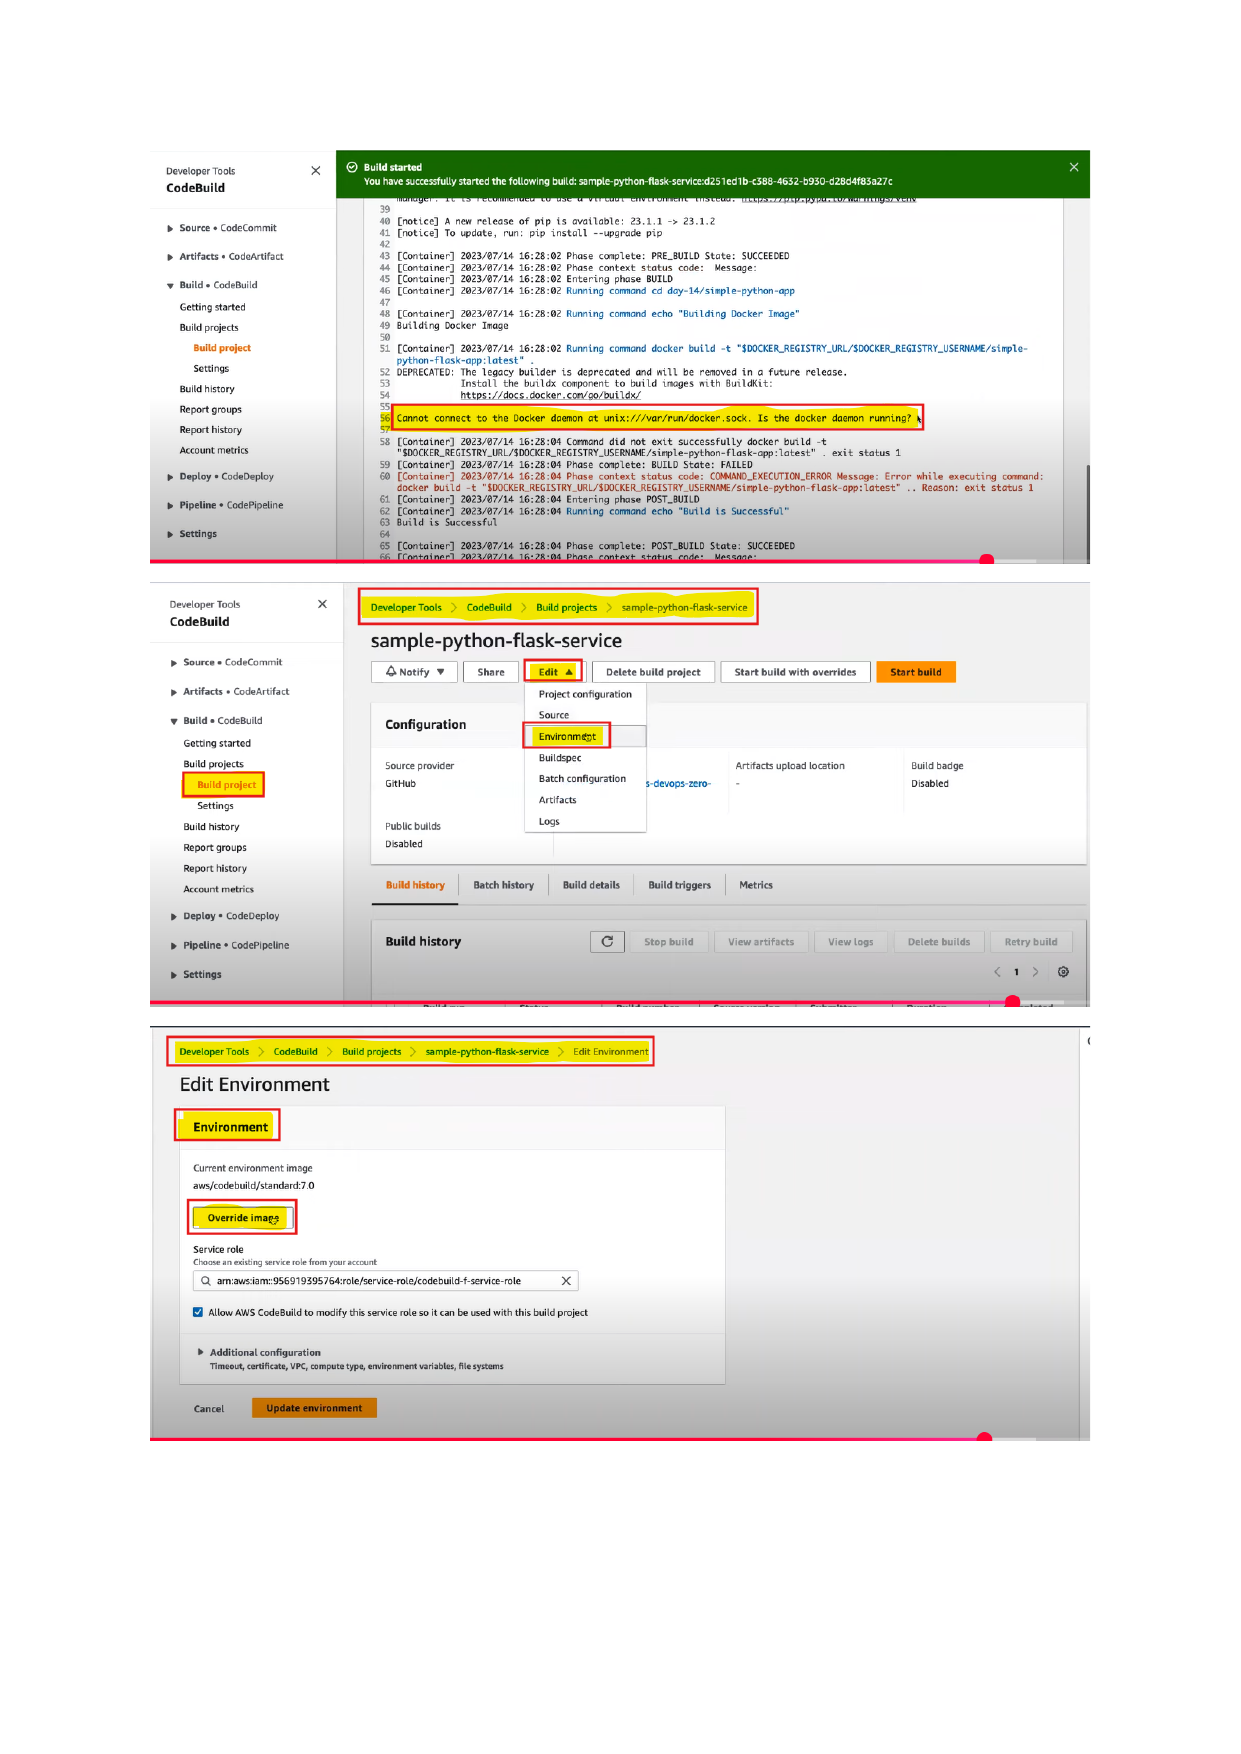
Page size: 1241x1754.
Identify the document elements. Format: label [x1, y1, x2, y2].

picture [150, 150, 1091, 564]
picture [150, 582, 1091, 1007]
picture [150, 1026, 1091, 1441]
